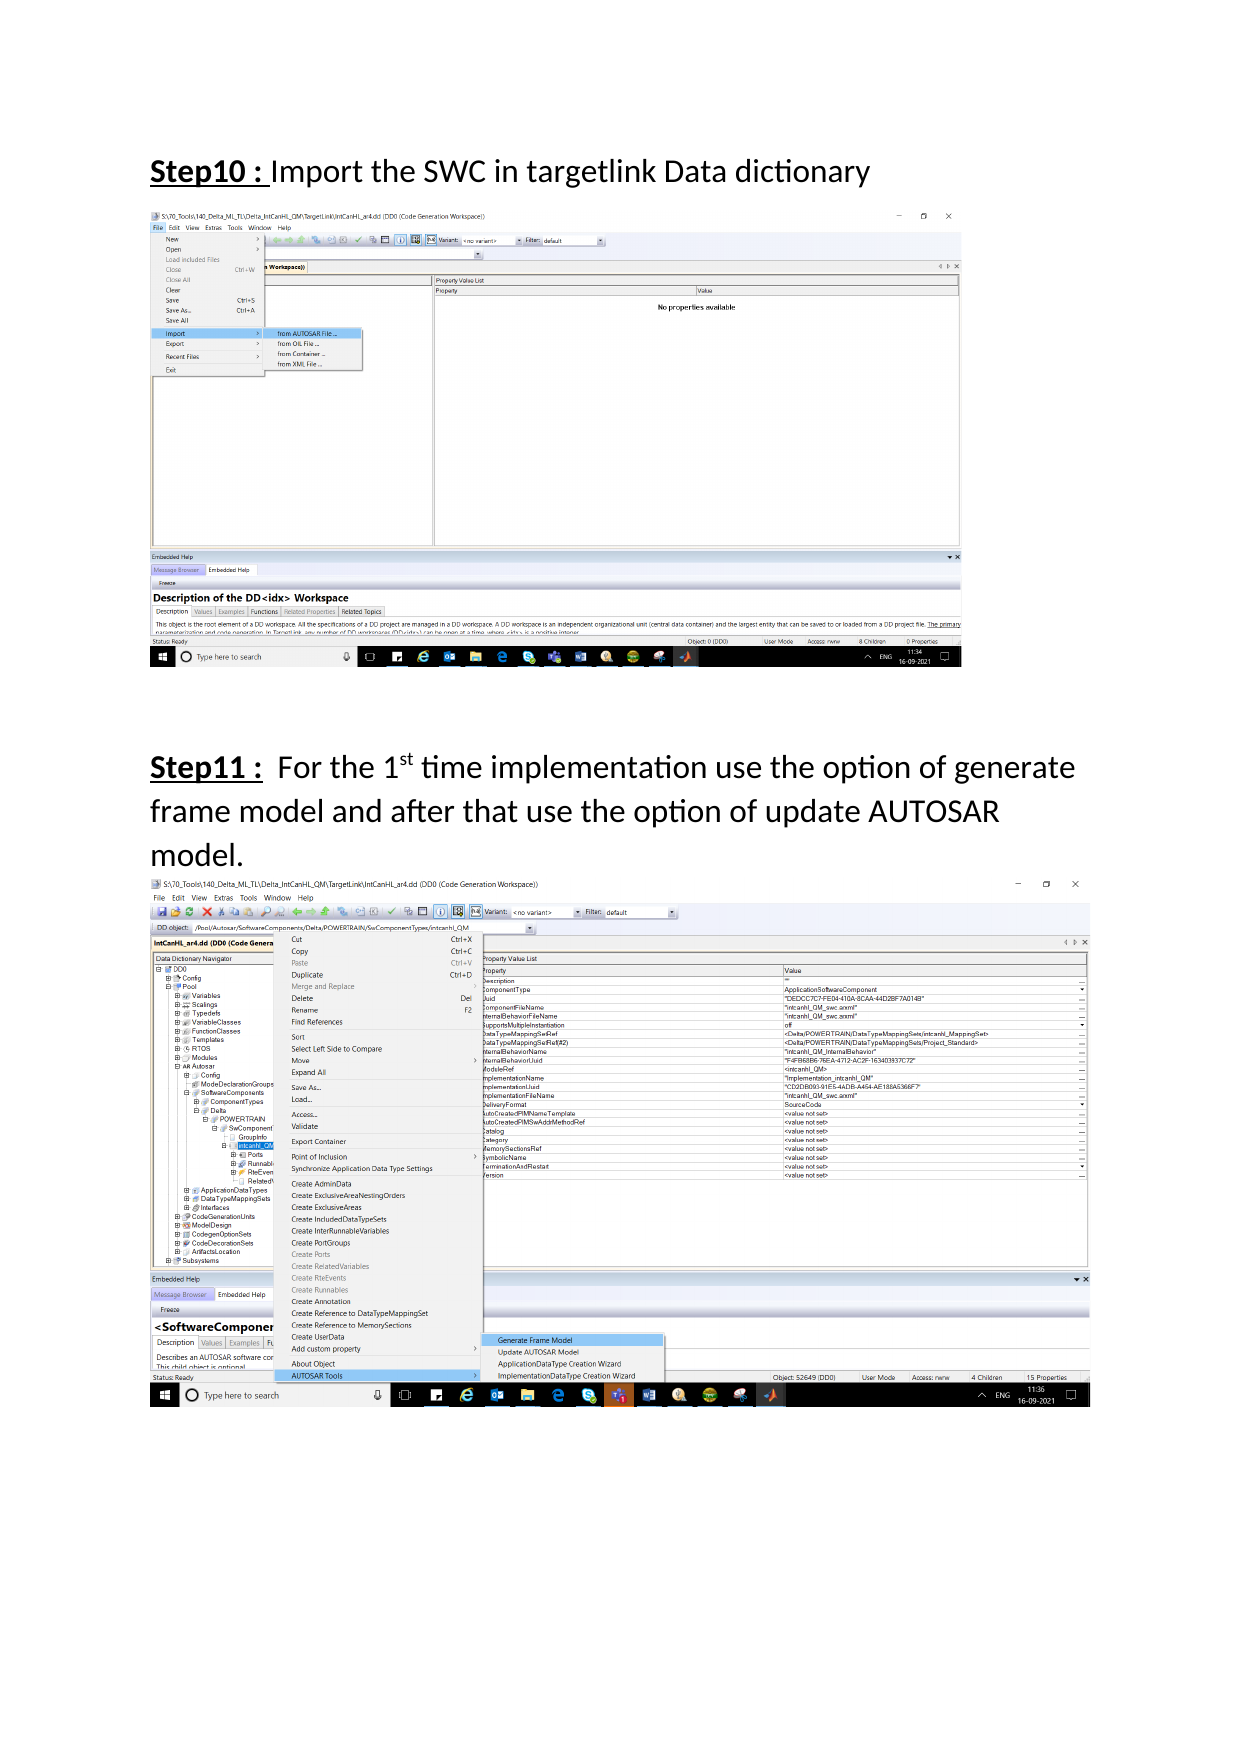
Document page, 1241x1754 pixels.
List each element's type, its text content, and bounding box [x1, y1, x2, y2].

picture [150, 210, 962, 667]
text Step10 : Import the SWC in targetlink Data dictionary [150, 150, 1090, 191]
picture [150, 877, 1091, 1407]
text Step11 : For the 1st time implementation use the option of generate frame model and after that use the option of update AUTOSAR model. [150, 746, 1090, 877]
